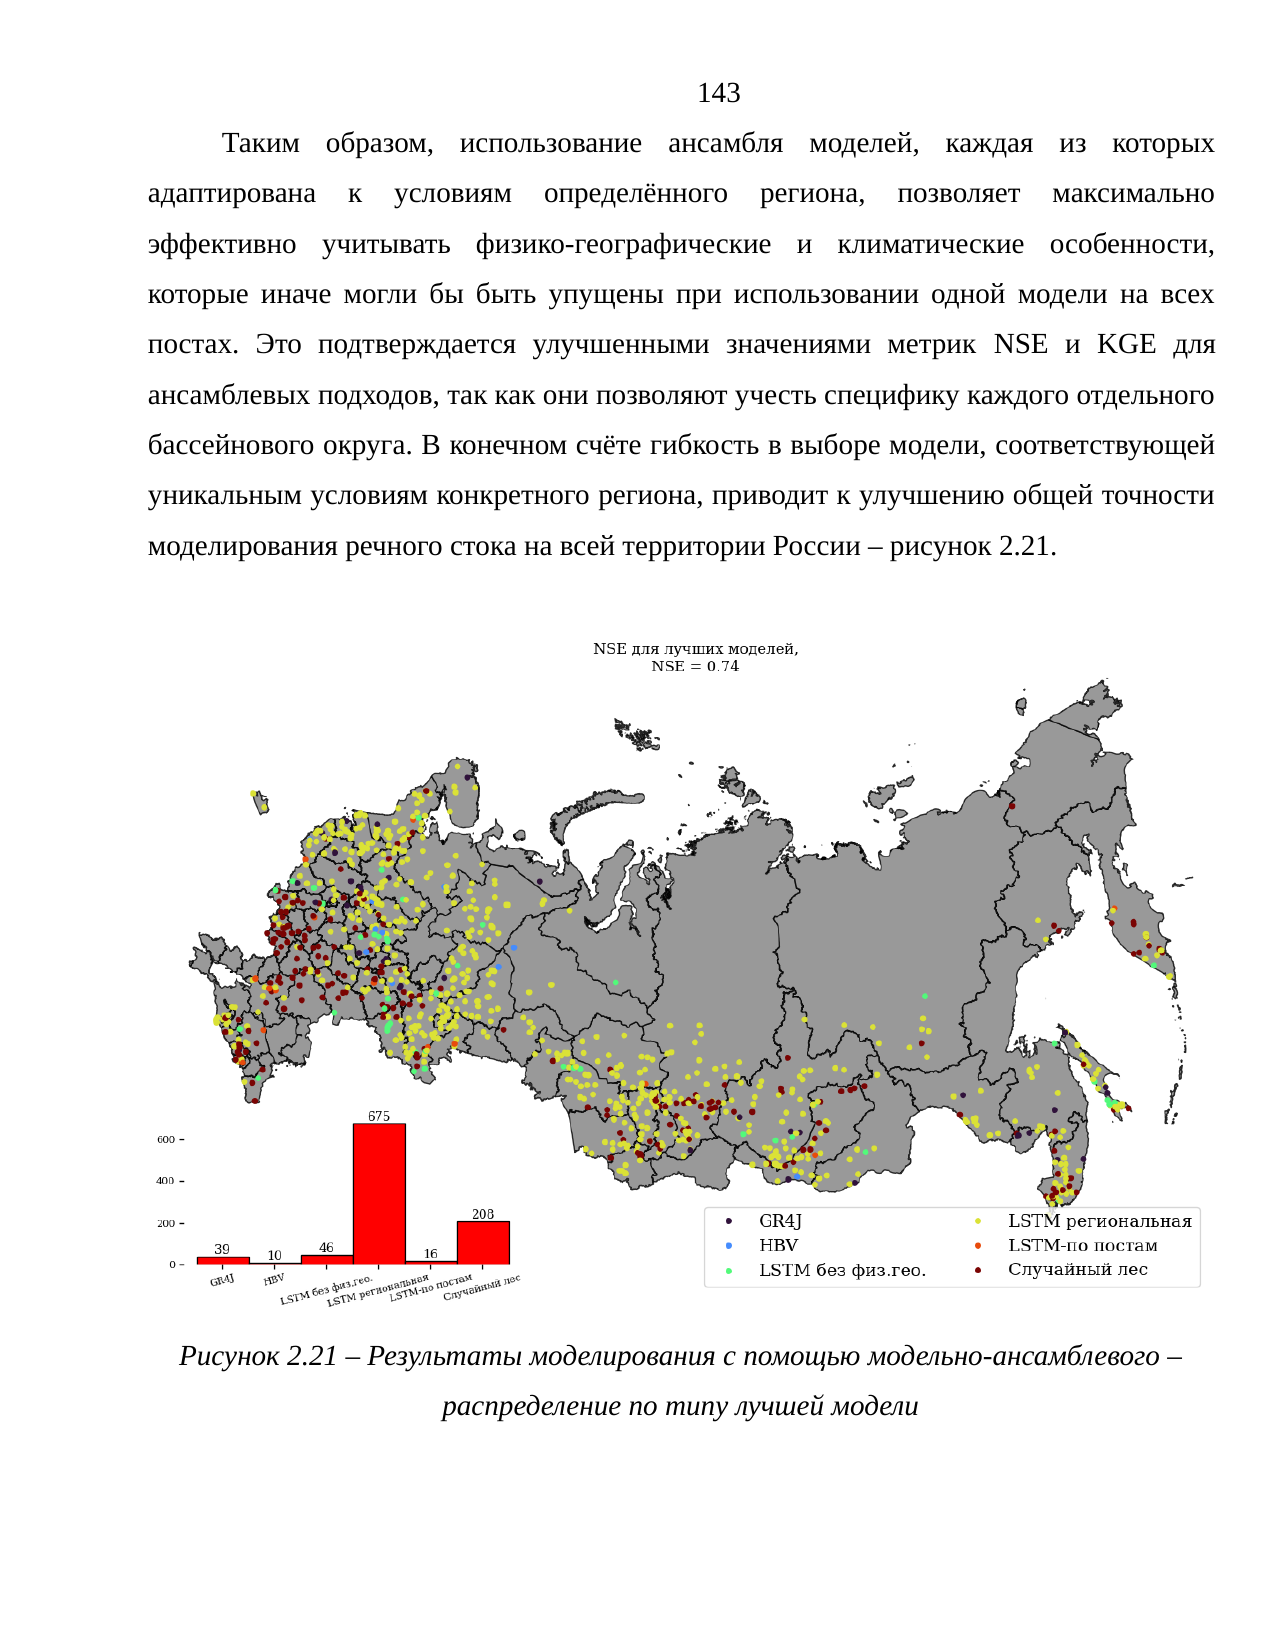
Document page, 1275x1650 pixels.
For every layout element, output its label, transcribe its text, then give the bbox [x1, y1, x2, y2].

picture [147, 633, 1216, 1317]
text Рисунок 2.21 – Результаты моделирования с помощью модельно-ансамблевого – распределение по типу лучшей модели [148, 1338, 1216, 1422]
text Таким образом, использование ансамбля моделей, каждая из которых адаптирована к условиям определённого региона, позволяет максимально эффективно учитывать физико-географические и климатические особенности, которые иначе могли бы быть упущены при использовании одной модели на всех постах. Это подтверждается улучшенными значениями метрик NSE и KGE для ансамблевых подходов, так как они позволяют учесть специфику каждого отдельного бассейнового округа. В конечном счёте гибкость в выборе модели, соответствующей уникальным условиям конкретного региона, приводит к улучшению общей точности моделирования речного стока на всей территории России – рисунок 2.21. [148, 125, 1216, 561]
